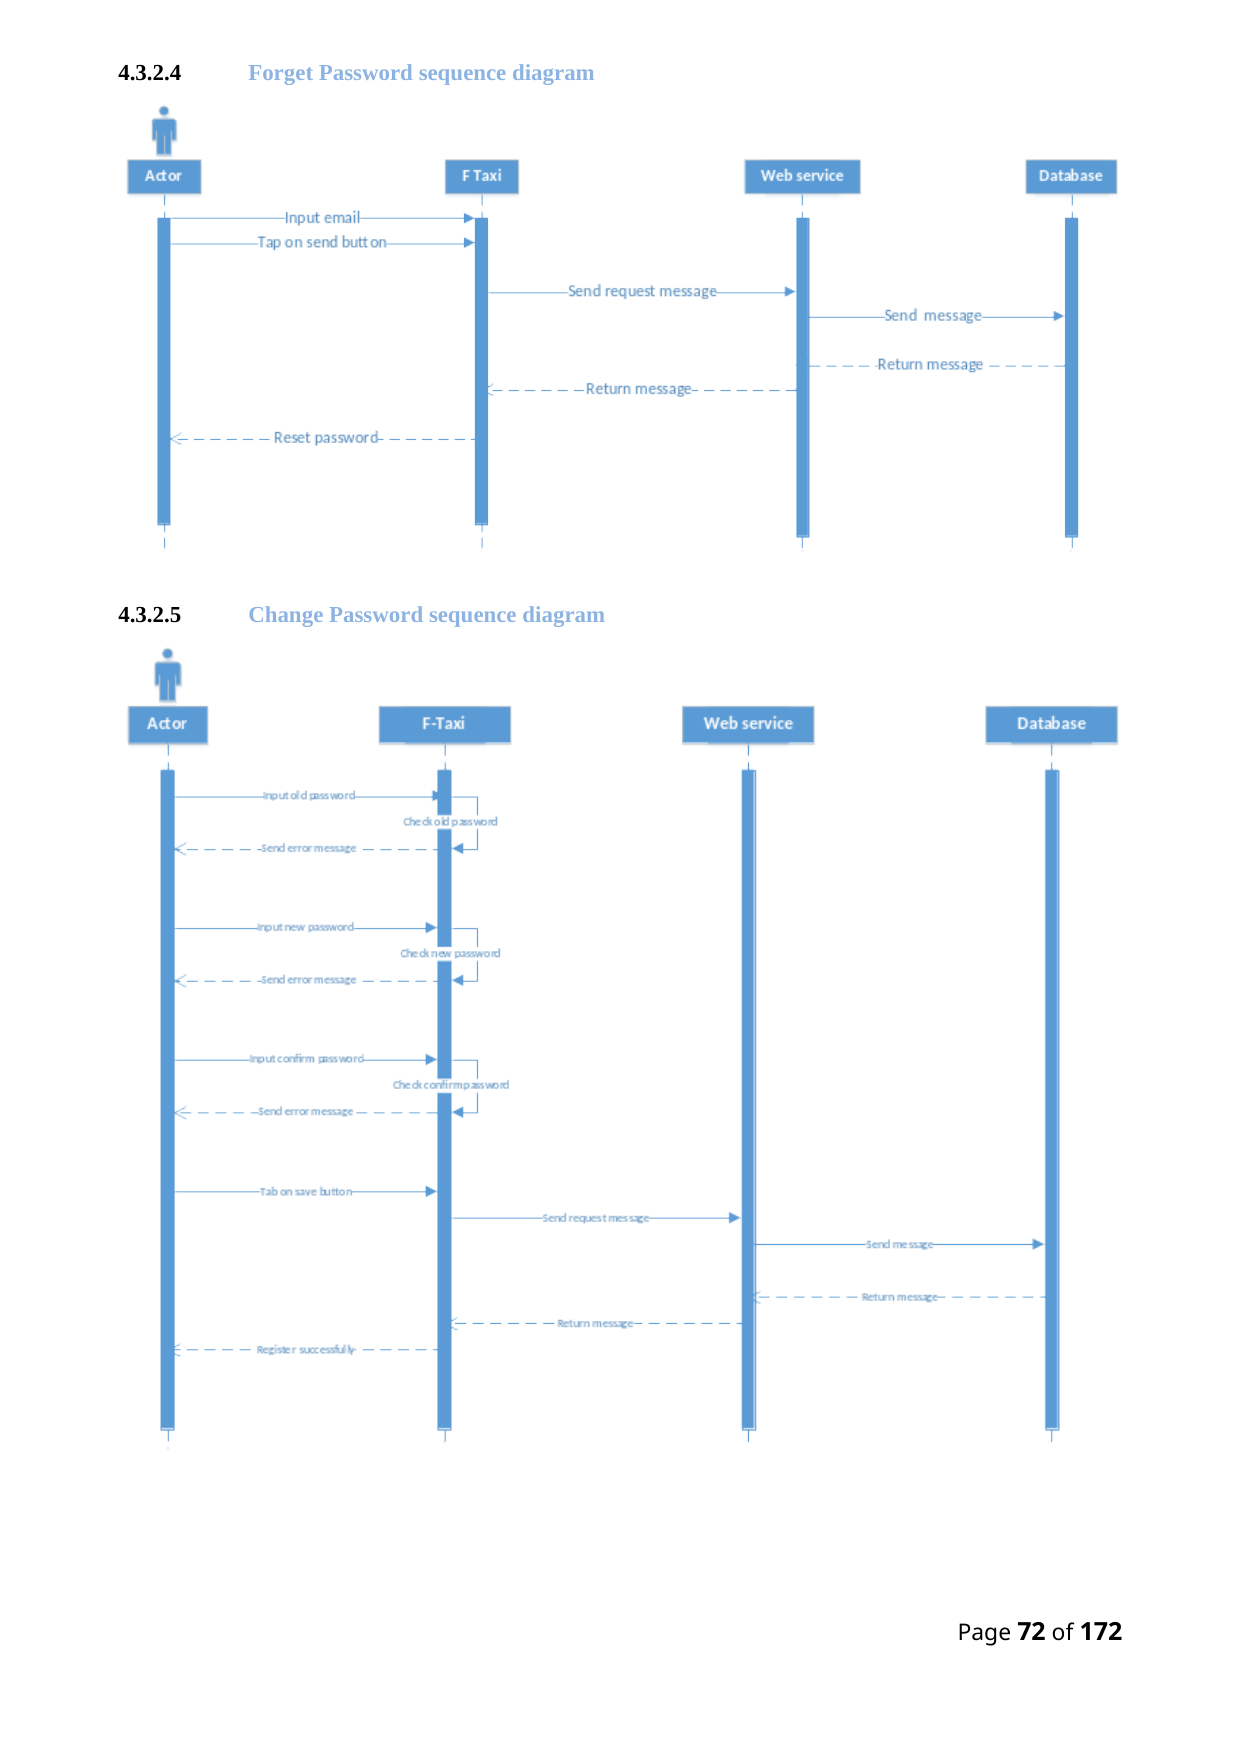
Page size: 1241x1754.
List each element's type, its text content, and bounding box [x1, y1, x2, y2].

subtitle Change Password sequence diagram [118, 601, 1122, 627]
subtitle Forget Password sequence diagram [118, 59, 1122, 85]
